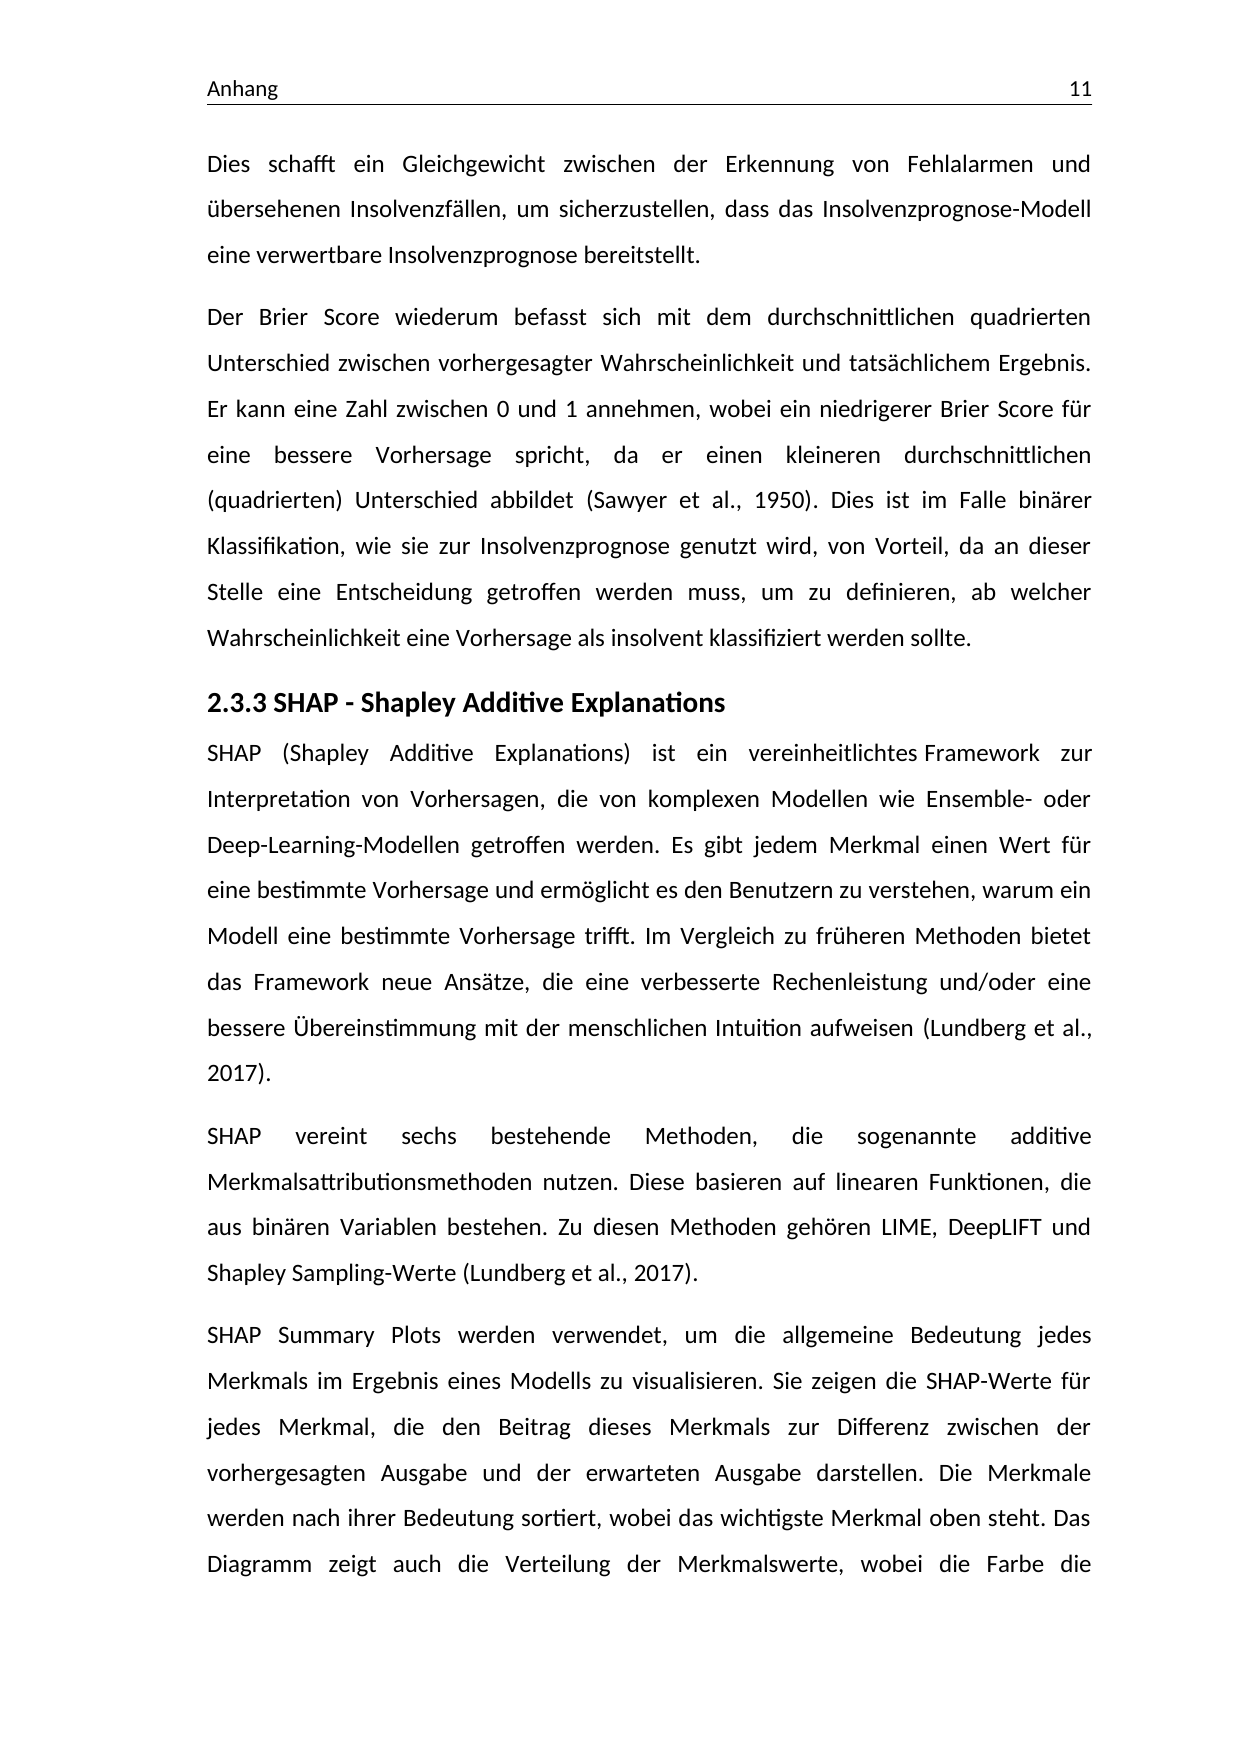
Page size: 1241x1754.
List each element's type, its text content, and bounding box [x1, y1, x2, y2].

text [207, 1319, 1092, 1579]
text SHAP vereint sechs bestehende Methoden, die sogenannte additive Merkmalsattributionsmethoden nutzen. Diese basieren auf linearen Funktionen, die aus binären Variablen bestehen. Zu diesen Methoden gehören LIME, DeepLIFT und Shapley Sampling-Werte . [207, 1120, 1092, 1288]
text SHAP (Shapley Additive Explanations) ist ein vereinheitlichtes Framework zur Interpretation von Vorhersagen, die von komplexen Modellen wie Ensemble- oder Deep-Learning-Modellen getroffen werden. Es gibt jedem Merkmal einen Wert für eine bestimmte Vorhersage und ermöglicht es den Benutzern zu verstehen, warum ein Modell eine bestimmte Vorhersage trifft. Im Vergleich zu früheren Methoden bietet das Framework neue Ansätze, die eine verbesserte Rechenleistung und/oder eine bessere Übereinstimmung mit der menschlichen Intuition aufweisen . [207, 737, 1092, 1088]
text Der Brier Score wiederum befasst sich mit dem durchschnittlichen quadrierten Unterschied zwischen vorhergesagter Wahrscheinlichkeit und tatsächlichem Ergebnis. Er kann eine Zahl zwischen 0 und 1 annehmen, wobei ein niedrigerer Brier Score für eine bessere Vorhersage spricht, da er einen kleineren durchschnittlichen (quadrierten) Unterschied abbildet . Dies ist im Falle binärer Klassifikation, wie sie zur Insolvenzprognose genutzt wird, von Vorteil, da an dieser Stelle eine Entscheidung getroffen werden muss, um zu definieren, ab welcher Wahrscheinlichkeit eine Vorhersage als insolvent klassifiziert werden sollte. [207, 302, 1092, 652]
subtitle 2.3.3 SHAP - Shapley Additive Explanations [207, 684, 1092, 720]
text Dies schafft ein Gleichgewicht zwischen der Erkennung von Fehlalarmen und übersehenen Insolvenzfällen, um sicherzustellen, dass das Insolvenzprognose-Modell eine verwertbare Insolvenzprognose bereitstellt. [207, 148, 1092, 270]
